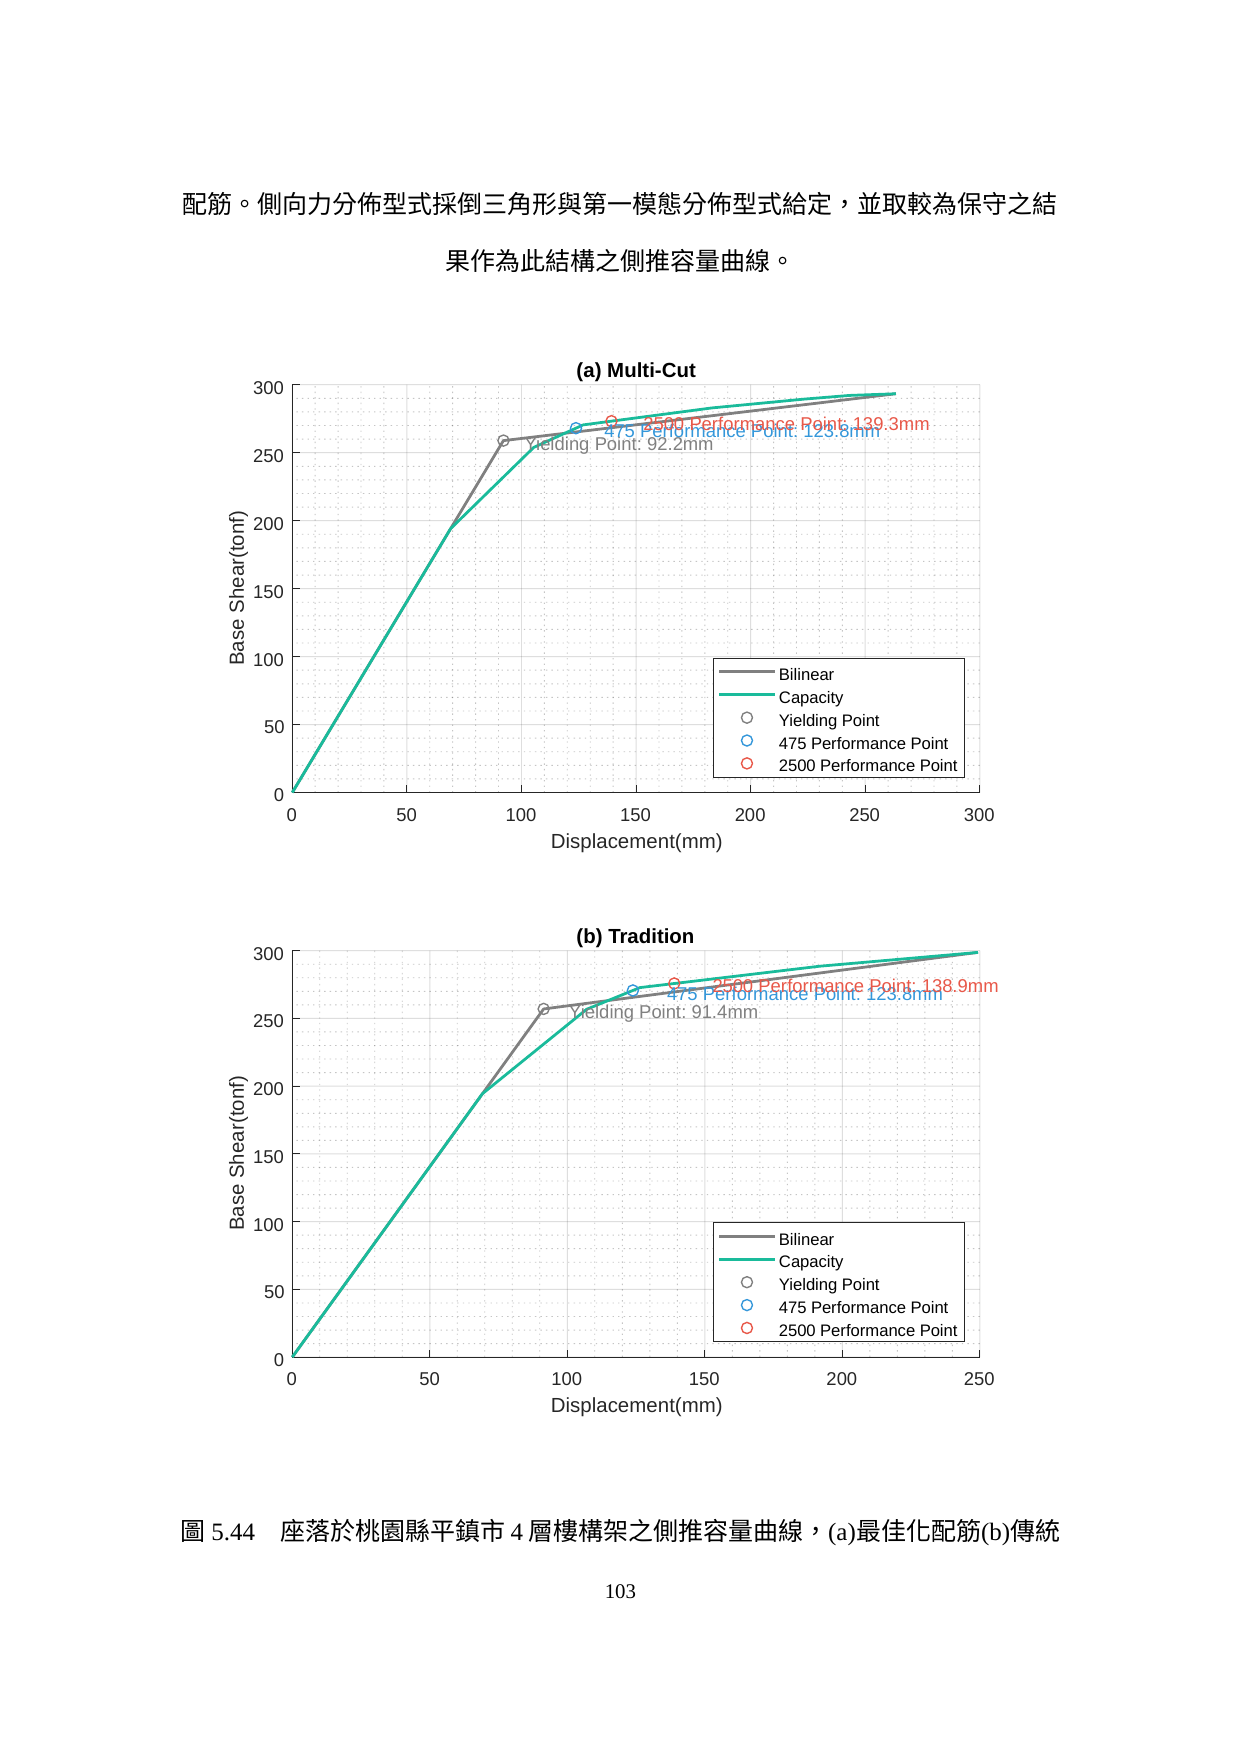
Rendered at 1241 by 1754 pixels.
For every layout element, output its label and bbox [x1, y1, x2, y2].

text [177, 1510, 1063, 1548]
text [177, 184, 1063, 278]
